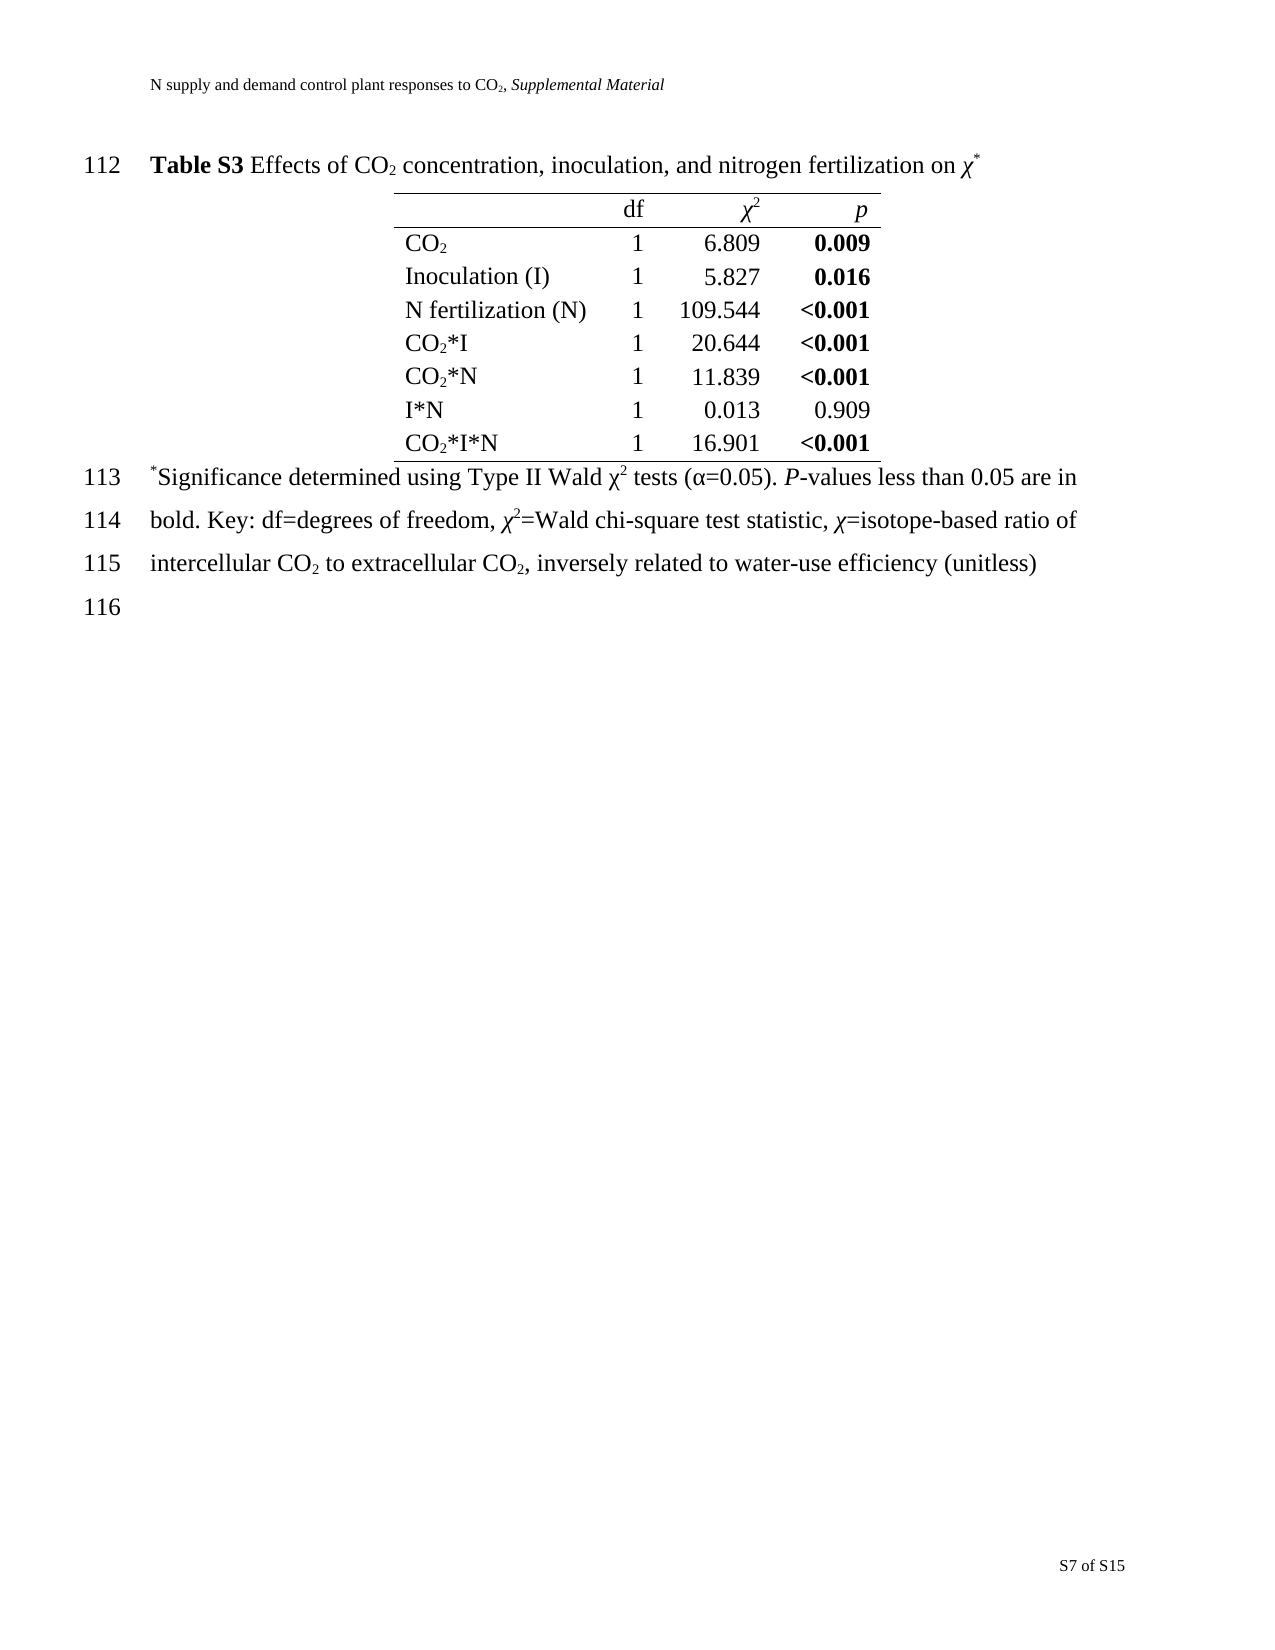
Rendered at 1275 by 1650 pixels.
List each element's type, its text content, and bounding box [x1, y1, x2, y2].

table_cell CO2*I*N [394, 428, 599, 461]
table_cell <0.001 [771, 295, 881, 328]
table_cell 0.016 [771, 261, 881, 294]
table_header p [771, 194, 881, 227]
table_cell 6.809 [655, 228, 771, 261]
table_cell 1 [599, 295, 655, 328]
table_cell I*N [394, 395, 599, 428]
table_cell 20.644 [655, 328, 771, 361]
table_cell 109.544 [655, 295, 771, 328]
table_cell 1 [599, 361, 655, 394]
table_header [394, 194, 599, 227]
table_cell N fertilization (N) [394, 295, 599, 328]
table_cell CO2*N [394, 361, 599, 394]
table_cell <0.001 [771, 328, 881, 361]
table_header χ2 [655, 194, 771, 227]
text Table S3 Effects of CO2 concentration, inoculation, and nitrogen fertilization on χ* [150, 150, 1125, 179]
table_cell 1 [599, 261, 655, 294]
table_cell 11.839 [655, 361, 771, 394]
table_cell CO2*I [394, 328, 599, 361]
table_cell 5.827 [655, 261, 771, 294]
table_cell 1 [599, 328, 655, 361]
table_cell Inoculation (I) [394, 261, 599, 294]
table_cell 0.909 [771, 395, 881, 428]
table_cell 16.901 [655, 428, 771, 461]
text *Significance determined using Type II Wald χ2 tests (α=0.05). P-values less than 0.05 are in bold. Key: df=degrees of freedom, χ2=Wald chi-square test statistic, χ=isotope-based ratio of intercellular CO2 to extracellular CO2, inversely related to water-use efficiency (unitless) [150, 462, 1125, 577]
table_cell <0.001 [771, 428, 881, 461]
table_cell CO2 [394, 228, 599, 261]
table_cell 0.013 [655, 395, 771, 428]
table_cell 1 [599, 228, 655, 261]
table_cell 1 [599, 395, 655, 428]
table_cell 1 [599, 428, 655, 461]
table_header df [599, 194, 655, 227]
table_cell 0.009 [771, 228, 881, 261]
table_cell <0.001 [771, 361, 881, 394]
